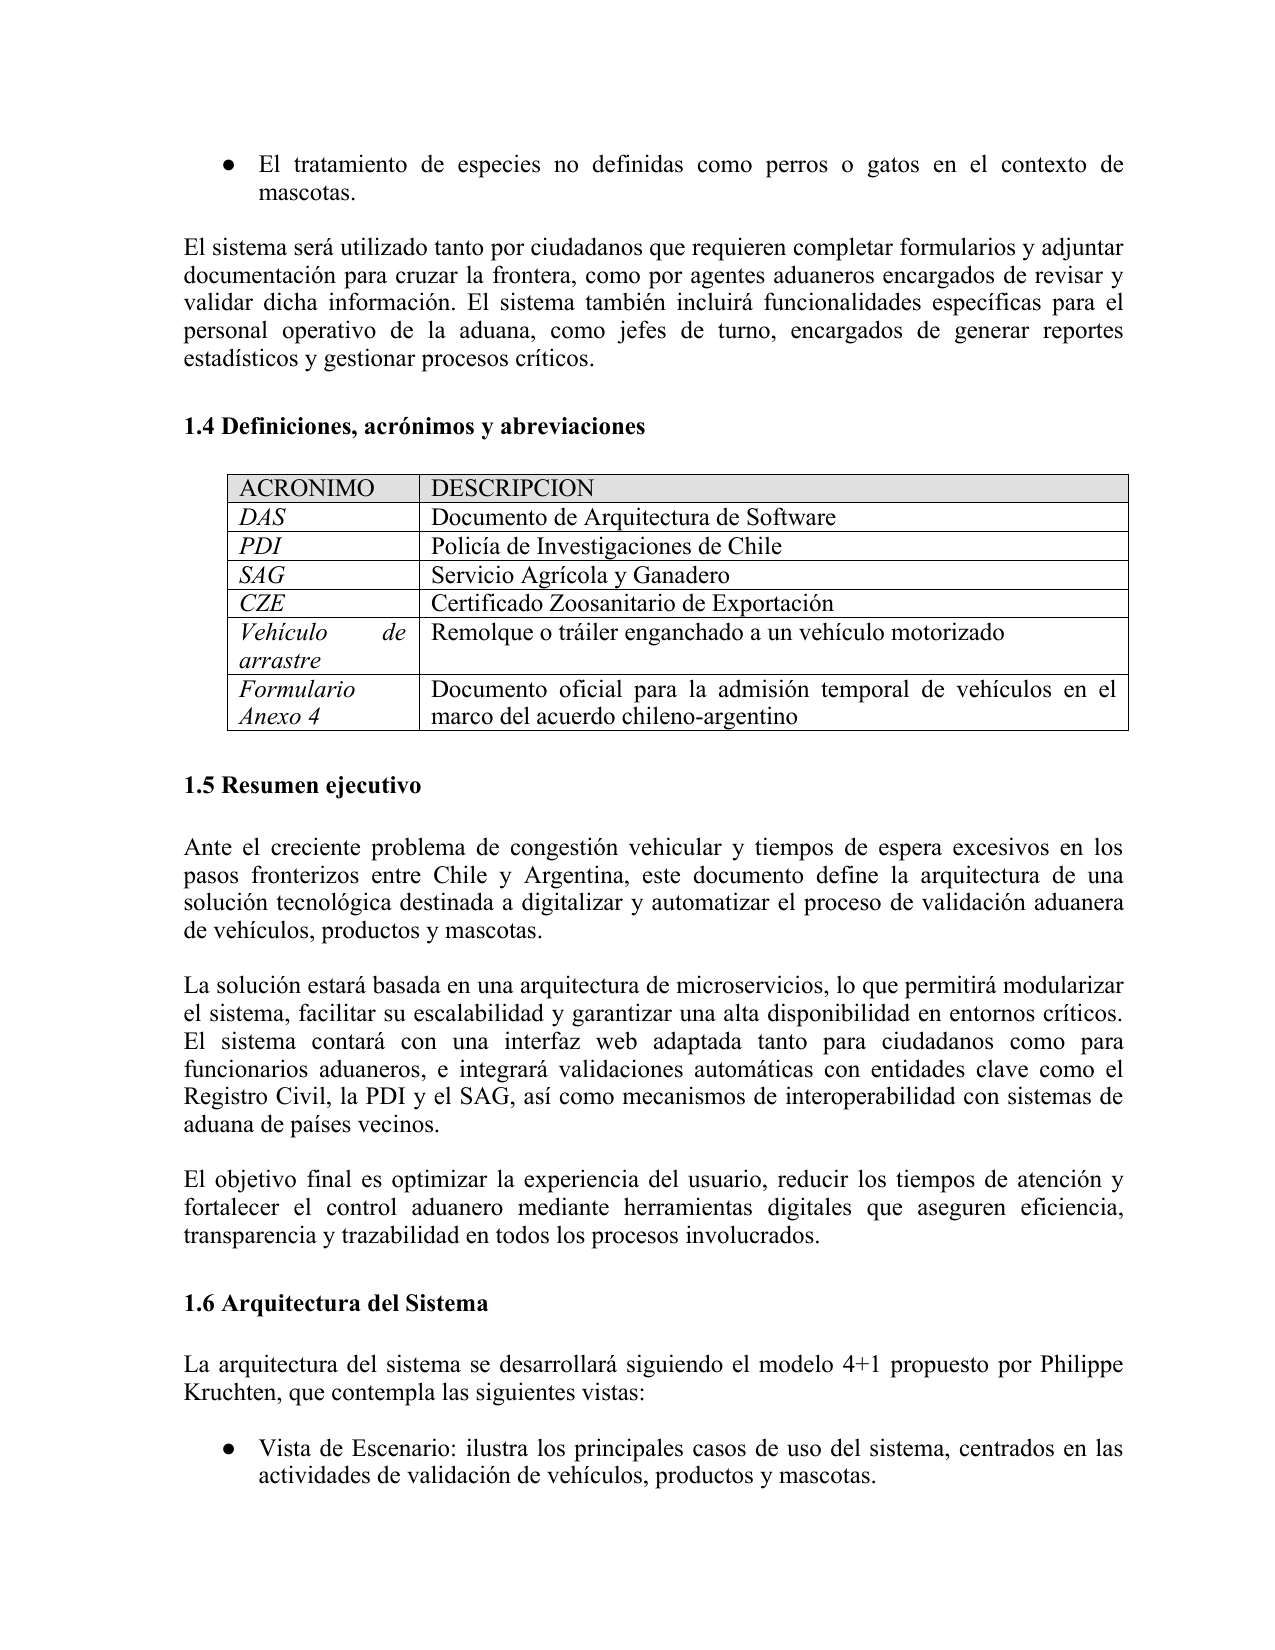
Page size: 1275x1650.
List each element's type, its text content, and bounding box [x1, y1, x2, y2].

list Vista de Escenario: ilustra los principales casos de uso del sistema, centrados en las actividades de validación de vehículos, productos y mascotas. [221, 1434, 1125, 1489]
table_cell Certificado Zoosanitario de Exportación [420, 590, 1128, 617]
table_cell DAS [228, 503, 419, 531]
table_cell Remolque o tráiler enganchado a un vehículo motorizado [420, 618, 1128, 674]
text El sistema será utilizado tanto por ciudadanos que requieren completar formularios y adjuntar documentación para cruzar la frontera, como por agentes aduaneros encargados de revisar y validar dicha información. El sistema también incluirá funcionalidades específicas para el personal operativo de la aduana, como jefes de turno, encargados de generar reportes estadísticos y gestionar procesos críticos. [183, 233, 1125, 372]
table_cell Vehículo de arrastre [228, 618, 419, 674]
text La solución estará basada en una arquitectura de microservicios, lo que permitirá modularizar el sistema, facilitar su escalabilidad y garantizar una alta disponibilidad en entornos críticos. El sistema contará con una interfaz web adaptada tanto para ciudadanos como para funcionarios aduaneros, e integrará validaciones automáticas con entidades clave como el Registro Civil, la PDI y el SAG, así como mecanismos de interoperabilidad con sistemas de aduana de países vecinos. [183, 972, 1125, 1138]
table_cell Documento de Arquitectura de Software [420, 503, 1128, 531]
text La arquitectura del sistema se desarrollará siguiendo el modelo 4+1 propuesto por Philippe Kruchten, que contempla las siguientes vistas: [183, 1351, 1125, 1406]
subtitle 1.4 Definiciones, acrónimos y abreviaciones [183, 412, 1125, 439]
table_cell PDI [228, 532, 419, 560]
subtitle 1.5 Resumen ejecutivo [183, 771, 1125, 799]
text El objetivo final es optimizar la experiencia del usuario, reducir los tiempos de atención y fortalecer el control aduanero mediante herramientas digitales que aseguren eficiencia, transparencia y trazabilidad en todos los procesos involucrados. [183, 1166, 1125, 1249]
table_header ACRONIMO [228, 475, 419, 502]
table_cell Documento oficial para la admisión temporal de vehículos en el marco del acuerdo chileno-argentino [420, 675, 1128, 730]
table_cell Policía de Investigaciones de Chile [420, 532, 1128, 560]
text Ante el creciente problema de congestión vehicular y tiempos de espera excesivos en los pasos fronterizos entre Chile y Argentina, este documento define la arquitectura de una solución tecnológica destinada a digitalizar y automatizar el proceso de validación aduanera de vehículos, productos y mascotas. [183, 833, 1125, 944]
table_cell CZE [228, 590, 419, 617]
table_cell Servicio Agrícola y Ganadero [420, 561, 1128, 588]
table_cell SAG [228, 561, 419, 588]
list El tratamiento de especies no definidas como perros o gatos en el contexto de mascotas. [221, 150, 1125, 233]
subtitle 1.6 Arquitectura del Sistema [183, 1289, 1125, 1317]
table_cell Formulario Anexo 4 [228, 675, 419, 730]
table_header DESCRIPCION [420, 475, 1128, 502]
